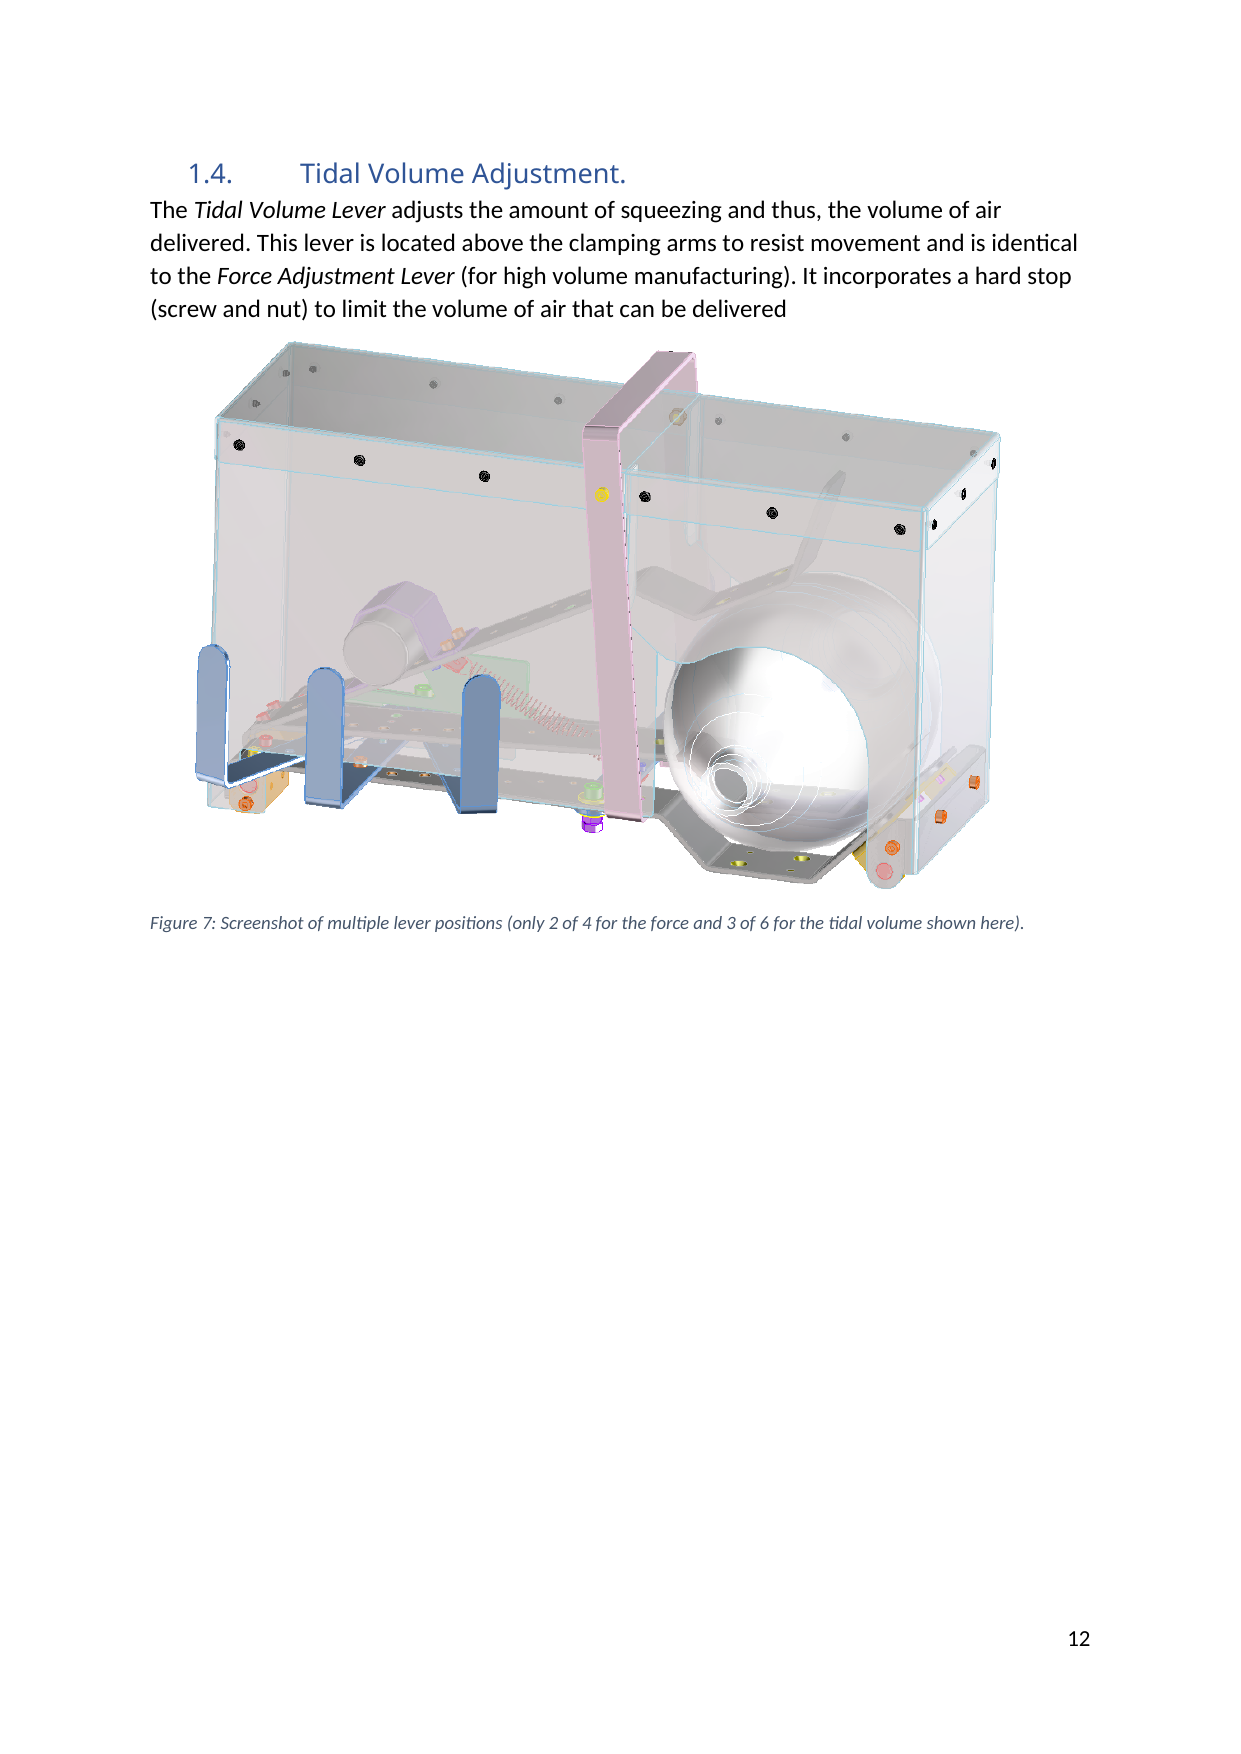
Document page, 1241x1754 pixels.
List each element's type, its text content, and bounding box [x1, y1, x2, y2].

text The Tidal Volume Lever adjusts the amount of squeezing and thus, the volume of air delivered. This lever is located above the clamping arms to resist movement and is identical to the Force Adjustment Lever (for high volume manufacturing). It incorporates a hard stop (screw and nut) to limit the volume of air that can be delivered [150, 194, 1090, 892]
subtitle Tidal Volume Adjustment. [187, 154, 1090, 191]
text Figure 7: Screenshot of multiple lever positions (only 2 of 4 for the force and 3 of 6 for the tidal volume shown here). [150, 911, 1090, 934]
